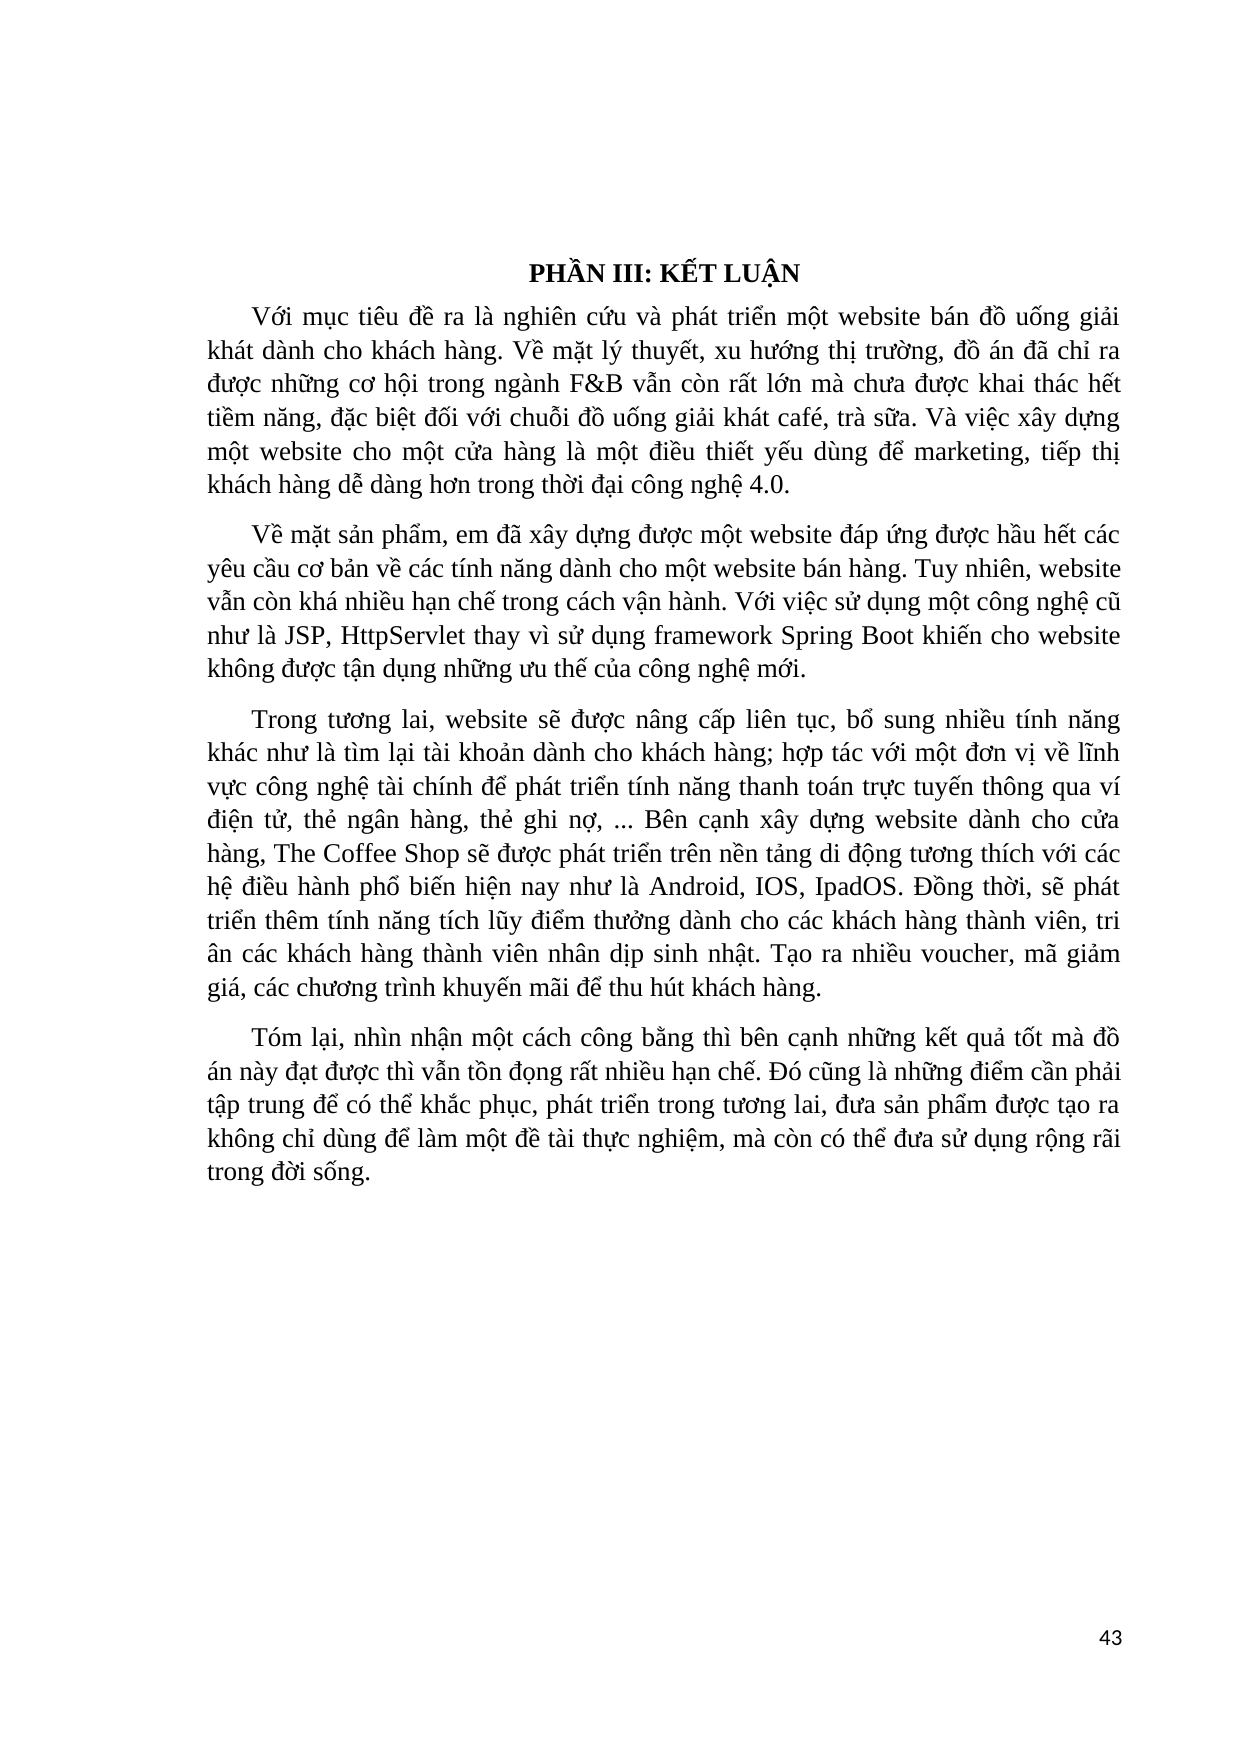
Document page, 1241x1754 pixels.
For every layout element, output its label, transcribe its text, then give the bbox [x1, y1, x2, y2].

text Về mặt sản phẩm, em đã xây dựng được một website đáp ứng được hầu hết các yêu cầu cơ bản về các tính năng dành cho một website bán hàng. Tuy nhiên, website vẫn còn khá nhiều hạn chế trong cách vận hành. Với việc sử dụng một công nghệ cũ như là JSP, HttpServlet thay vì sử dụng framework Spring Boot khiến cho website không được tận dụng những ưu thế của công nghệ mới. [207, 518, 1122, 684]
text Trong tương lai, website sẽ được nâng cấp liên tục, bổ sung nhiều tính năng khác như là tìm lại tài khoản dành cho khách hàng; hợp tác với một đơn vị về lĩnh vực công nghệ tài chính để phát triển tính năng thanh toán trực tuyến thông qua ví điện tử, thẻ ngân hàng, thẻ ghi nợ, ... Bên cạnh xây dựng website dành cho cửa hàng, The Coffee Shop sẽ được phát triển trên nền tảng di động tương thích với các hệ điều hành phổ biến hiện nay như là Android, IOS, IpadOS. Đồng thời, sẽ phát triển thêm tính năng tích lũy điểm thưởng dành cho các khách hàng thành viên, tri ân các khách hàng thành viên nhân dịp sinh nhật. Tạo ra nhiều voucher, mã giảm giá, các chương trình khuyến mãi để thu hút khách hàng. [207, 703, 1122, 1002]
text PHẦN III: KẾT LUẬN [207, 257, 1122, 288]
text Tóm lại, nhìn nhận một cách công bằng thì bên cạnh những kết quả tốt mà đồ án này đạt được thì vẫn tồn đọng rất nhiều hạn chế. Đó cũng là những điểm cần phải tập trung để có thể khắc phục, phát triển trong tương lai, đưa sản phẩm được tạo ra không chỉ dùng để làm một đề tài thực nghiệm, mà còn có thể đưa sử dụng rộng rãi trong đời sống. [207, 1021, 1122, 1187]
text Với mục tiêu đề ra là nghiên cứu và phát triển một website bán đồ uống giải khát dành cho khách hàng. Về mặt lý thuyết, xu hướng thị trường, đồ án đã chỉ ra được những cơ hội trong ngành F&B vẫn còn rất lớn mà chưa được khai thác hết tiềm năng, đặc biệt đối với chuỗi đồ uống giải khát café, trà sữa. Và việc xây dựng một website cho một cửa hàng là một điều thiết yếu dùng để marketing, tiếp thị khách hàng dễ dàng hơn trong thời đại công nghệ 4.0. [207, 300, 1122, 499]
